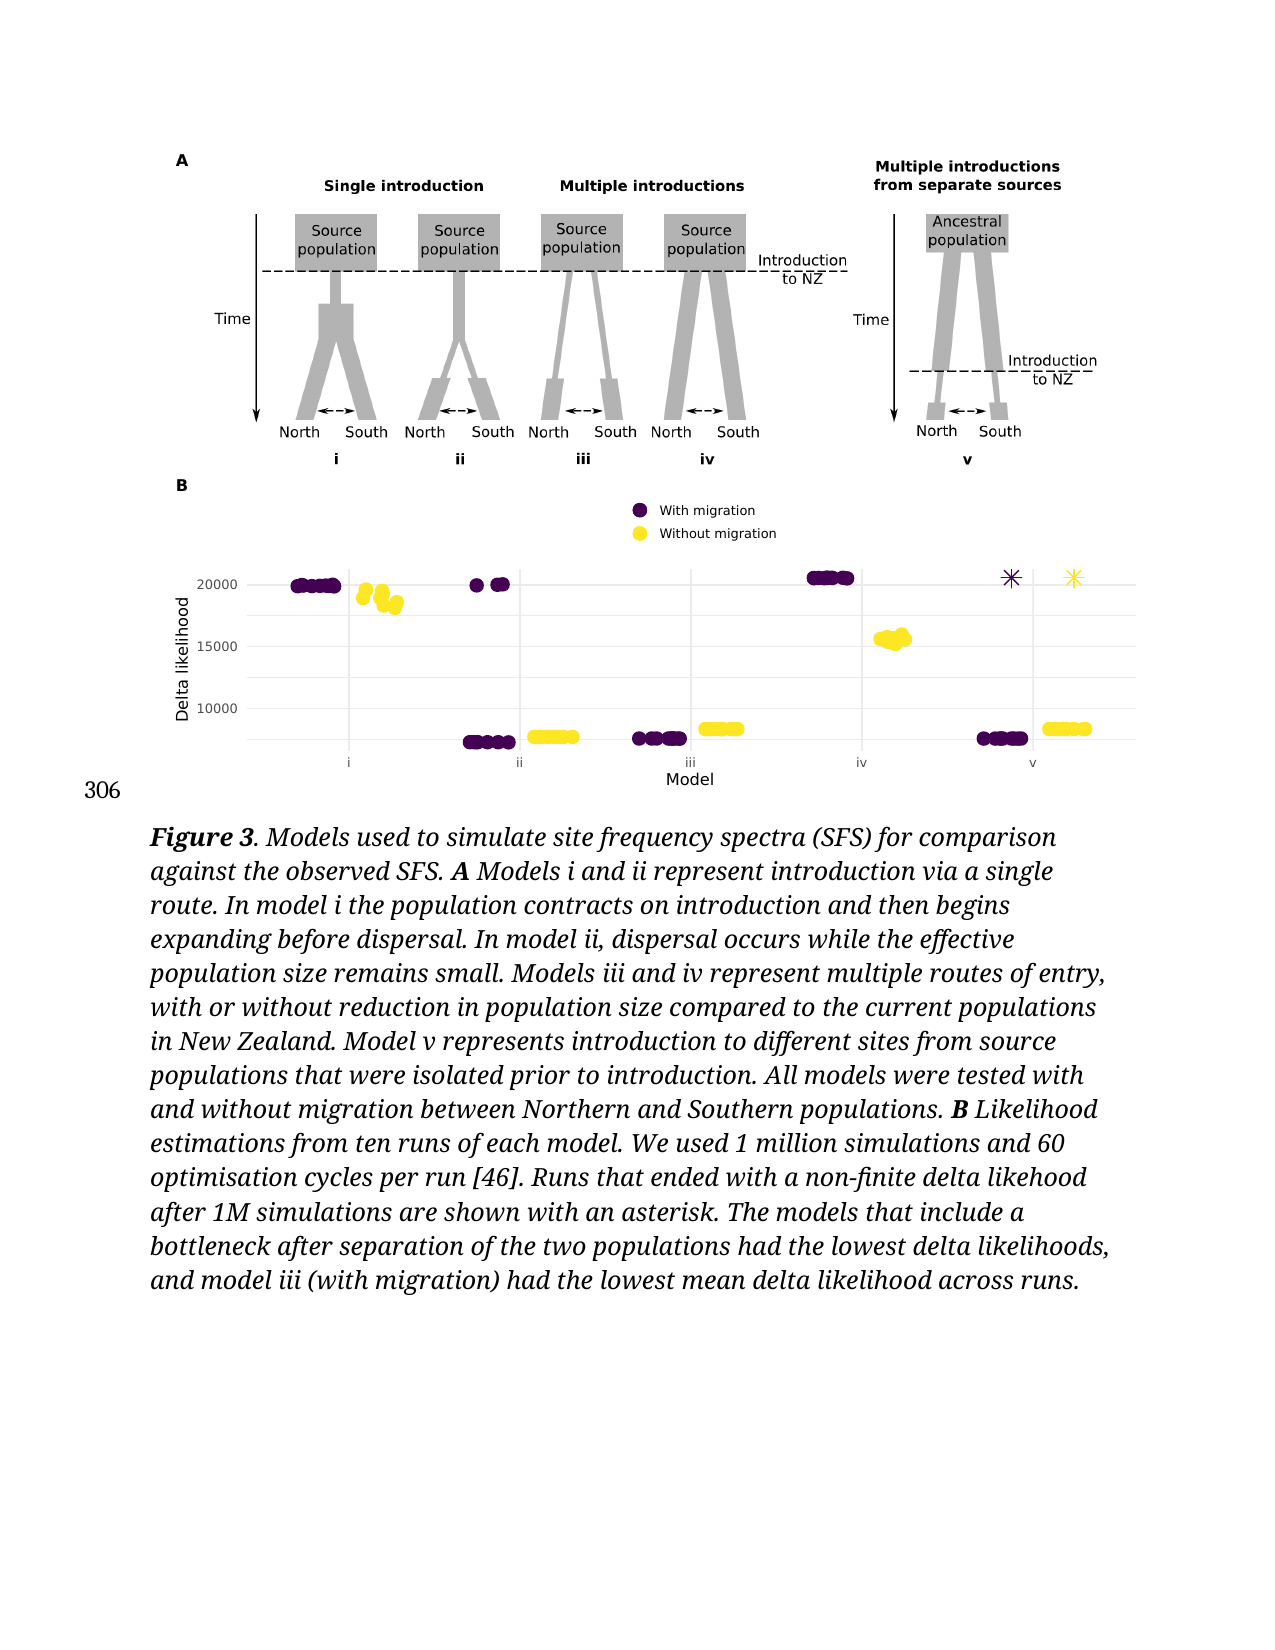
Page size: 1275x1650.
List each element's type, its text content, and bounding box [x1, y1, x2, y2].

text Figure 3. Models used to simulate site frequency spectra (SFS) for comparison against the observed SFS. A Models i and ii represent introduction via a single route. In model i the population contracts on introduction and then begins expanding before dispersal. In model ii, dispersal occurs while the effective population size remains small. Models iii and iv represent multiple routes of entry, with or without reduction in population size compared to the current populations in New Zealand. Model v represents introduction to different sites from source populations that were isolated prior to introduction. All models were tested with and without migration between Northern and Southern populations. B Likelihood estimations from ten runs of each model. We used 1 million simulations and 60 optimisation cycles per run [46]. Runs that ended with a non-finite delta likehood after 1M simulations are shown with an asterisk. The models that include a bottleneck after separation of the two populations had the lowest delta likelihoods, and model iii (with migration) had the lowest mean delta likelihood across runs. [150, 819, 1125, 1296]
